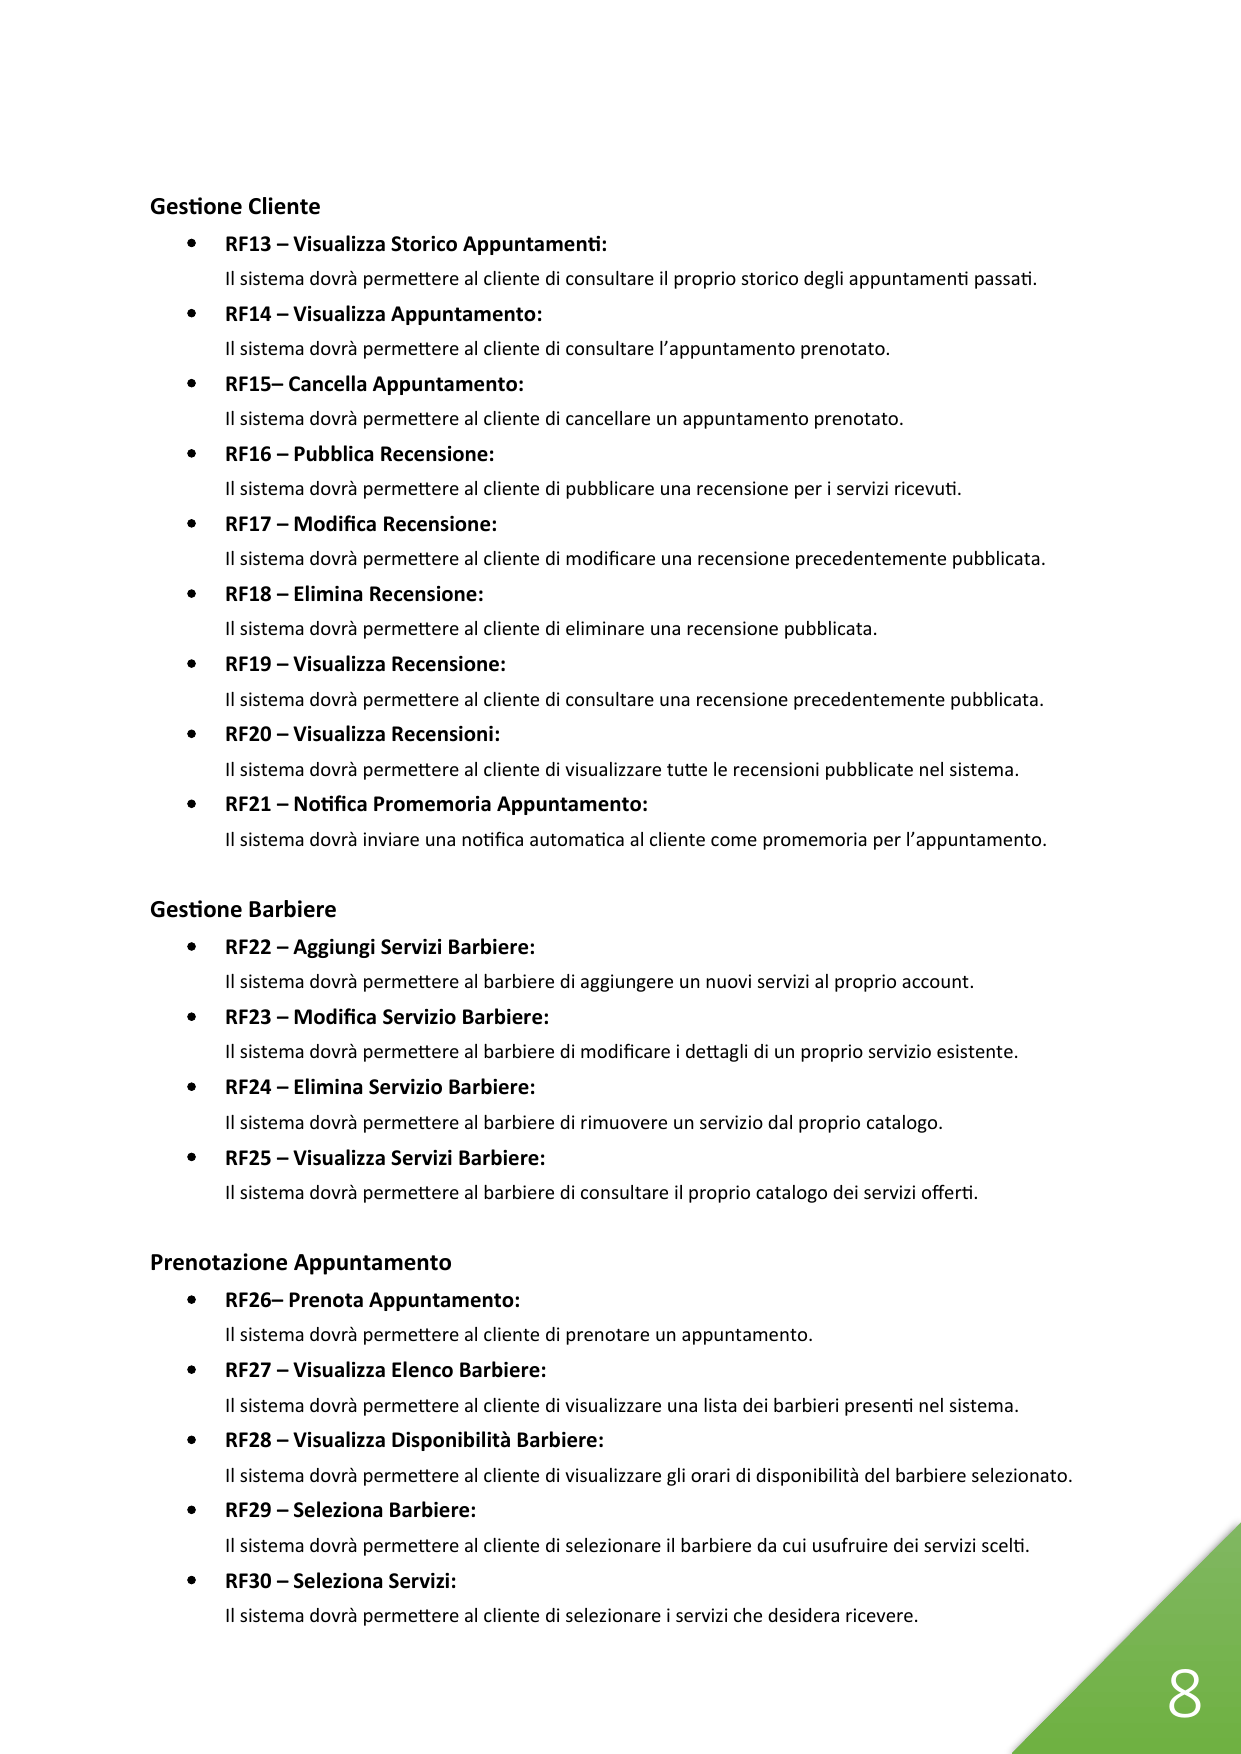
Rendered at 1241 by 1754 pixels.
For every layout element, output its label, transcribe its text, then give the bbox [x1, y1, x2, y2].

text Il sistema dovrà permettere al cliente di visualizzare gli orari di disponibilità del barbiere selezionato. [135, 1462, 1095, 1487]
text Il sistema dovrà permettere al cliente di cancellare un appuntamento prenotato. [135, 405, 1095, 431]
list RF20 – Visualizza Recensioni: [187, 719, 1095, 747]
list RF30 – Seleziona Servizi: [187, 1566, 1095, 1594]
text Il sistema dovrà permettere al cliente di pubblicare una recensione per i servizi ricevuti. [225, 475, 1095, 501]
list RF25 – Visualizza Servizi Barbiere: [187, 1143, 1095, 1171]
list RF27 – Visualizza Elenco Barbiere: [187, 1355, 1095, 1383]
text Il sistema dovrà permettere al cliente di modificare una recensione precedentemente pubblicata. [225, 546, 1095, 571]
text Il sistema dovrà permettere al barbiere di aggiungere un nuovi servizi al proprio account. [225, 969, 1095, 994]
list RF23 – Modifica Servizio Barbiere: [187, 1002, 1095, 1030]
text Il sistema dovrà permettere al cliente di selezionare il barbiere da cui usufruire dei servizi scelti. [135, 1532, 1095, 1557]
text Prenotazione Appuntamento [150, 1246, 1095, 1277]
text Il sistema dovrà permettere al cliente di consultare una recensione precedentemente pubblicata. [225, 686, 1095, 711]
list RF18 – Elimina Recensione: [187, 579, 1095, 607]
text Il sistema dovrà permettere al cliente di consultare il proprio storico degli appuntamenti passati. [225, 265, 1095, 291]
text Il sistema dovrà permettere al cliente di eliminare una recensione pubblicata. [135, 616, 1095, 641]
text Gestione Cliente [150, 190, 1095, 220]
text Il sistema dovrà permettere al cliente di selezionare i servizi che desidera ricevere. [135, 1602, 1095, 1627]
list RF24 – Elimina Servizio Barbiere: [187, 1072, 1095, 1101]
list RF28 – Visualizza Disponibilità Barbiere: [187, 1426, 1095, 1453]
text Il sistema dovrà inviare una notifica automatica al cliente come promemoria per l’appuntamento. [225, 826, 1095, 851]
list RF21 – Notifica Promemoria Appuntamento: [187, 789, 1095, 818]
list RF26– Prenota Appuntamento: [187, 1285, 1095, 1313]
text Il sistema dovrà permettere al barbiere di modificare i dettagli di un proprio servizio esistente. [150, 1039, 1095, 1064]
list RF17 – Modifica Recensione: [187, 509, 1095, 537]
list RF29 – Seleziona Barbiere: [187, 1496, 1095, 1524]
text Il sistema dovrà permettere al cliente di visualizzare una lista dei barbieri presenti nel sistema. [225, 1392, 1095, 1417]
text Il sistema dovrà permettere al cliente di prenotare un appuntamento. [225, 1322, 1095, 1347]
list RF14 – Visualizza Appuntamento: [187, 299, 1095, 327]
text Il sistema dovrà permettere al cliente di consultare l’appuntamento prenotato. [225, 335, 1095, 361]
text Il sistema dovrà permettere al barbiere di rimuovere un servizio dal proprio catalogo. [150, 1109, 1095, 1134]
list RF15– Cancella Appuntamento: [187, 369, 1095, 397]
list RF13 – Visualizza Storico Appuntamenti: [187, 229, 1095, 257]
text Il sistema dovrà permettere al barbiere di consultare il proprio catalogo dei servizi offerti. [150, 1179, 1095, 1204]
list RF22 – Aggiungi Servizi Barbiere: [187, 932, 1095, 960]
list RF19 – Visualizza Recensione: [187, 649, 1095, 677]
list RF16 – Pubblica Recensione: [187, 439, 1095, 467]
text Gestione Barbiere [150, 893, 1095, 924]
text Il sistema dovrà permettere al cliente di visualizzare tutte le recensioni pubblicate nel sistema. [225, 756, 1095, 781]
